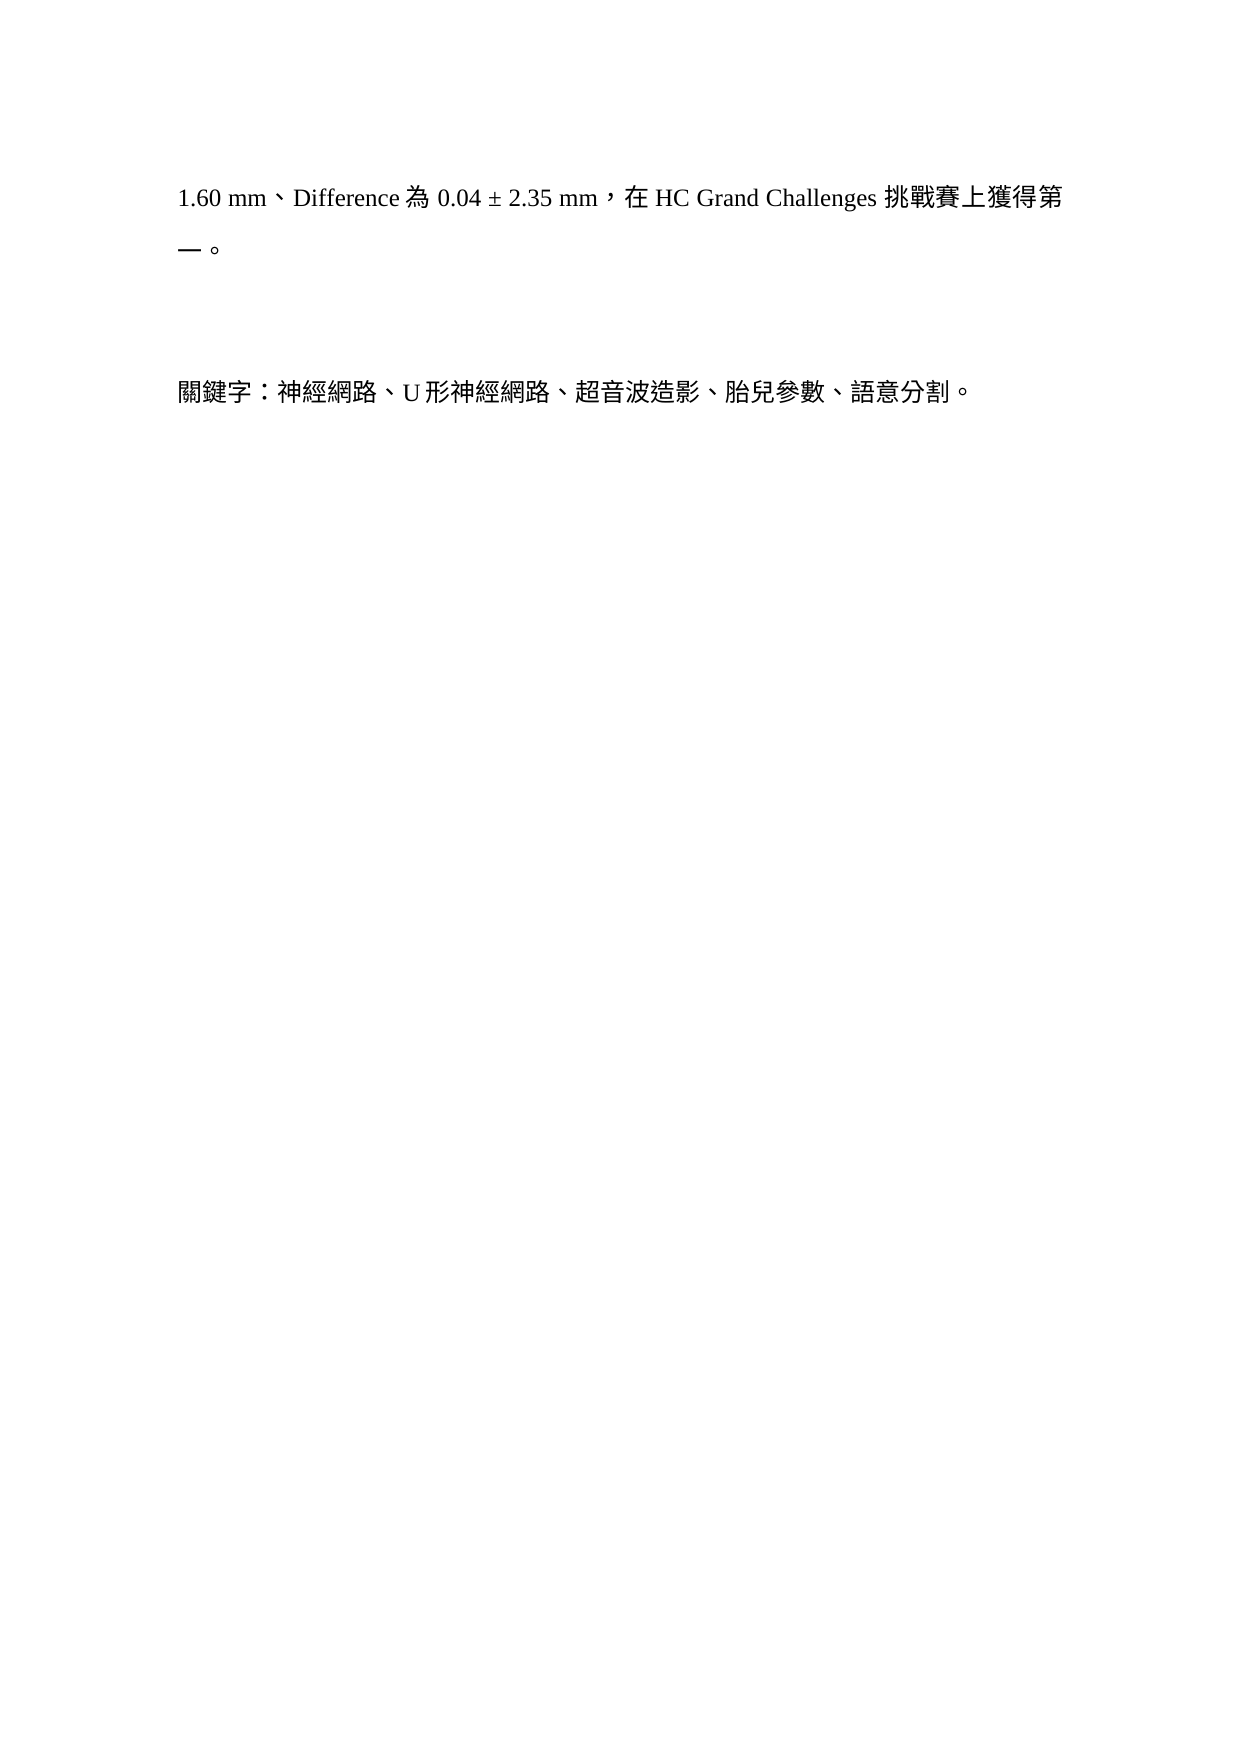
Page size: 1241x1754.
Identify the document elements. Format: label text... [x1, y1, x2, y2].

text 關鍵字：神經網路、U形神經網路、超音波造影、胎兒參數、語意分割。 [177, 372, 1063, 408]
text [177, 177, 1063, 268]
